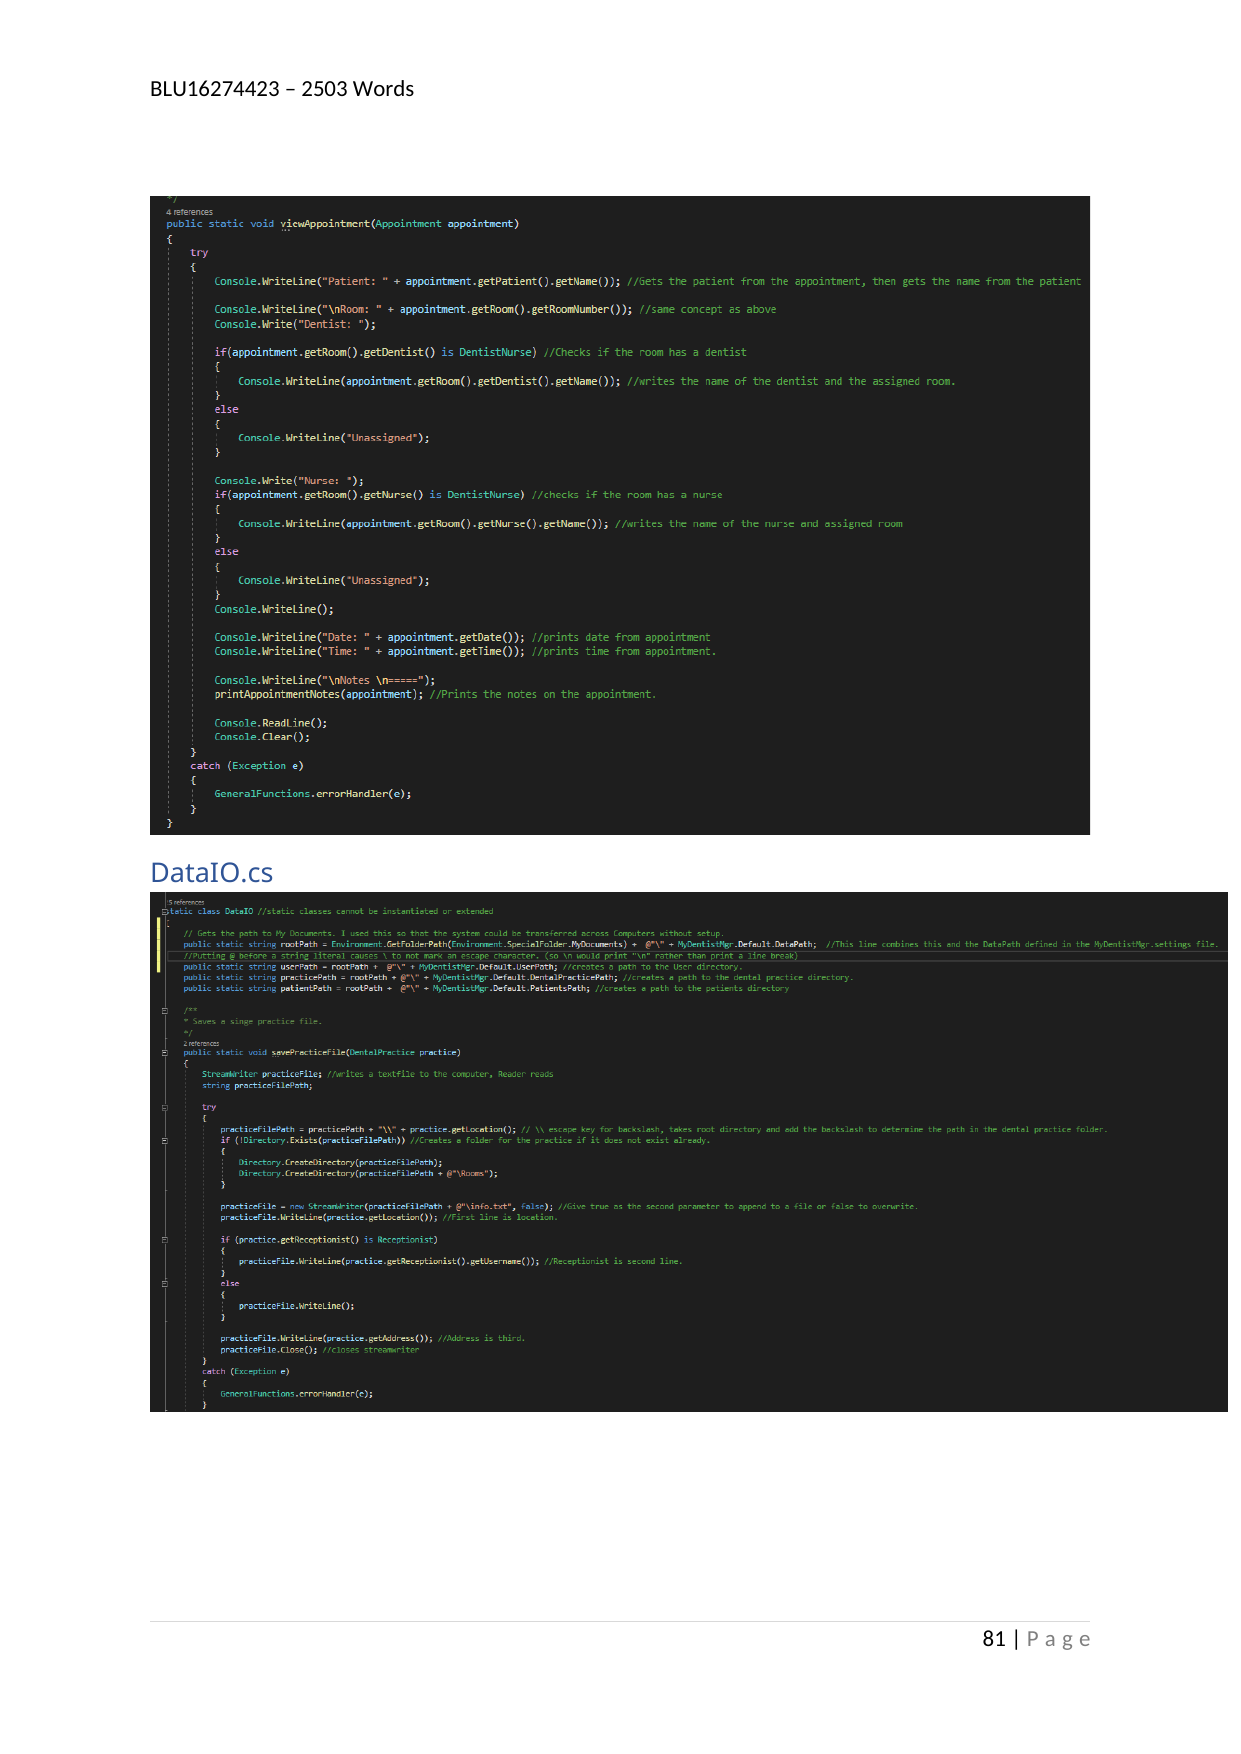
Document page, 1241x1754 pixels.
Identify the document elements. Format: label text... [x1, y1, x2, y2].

subtitle DataIO.cs [150, 853, 1090, 890]
picture [150, 196, 1091, 835]
picture [150, 892, 1228, 1412]
